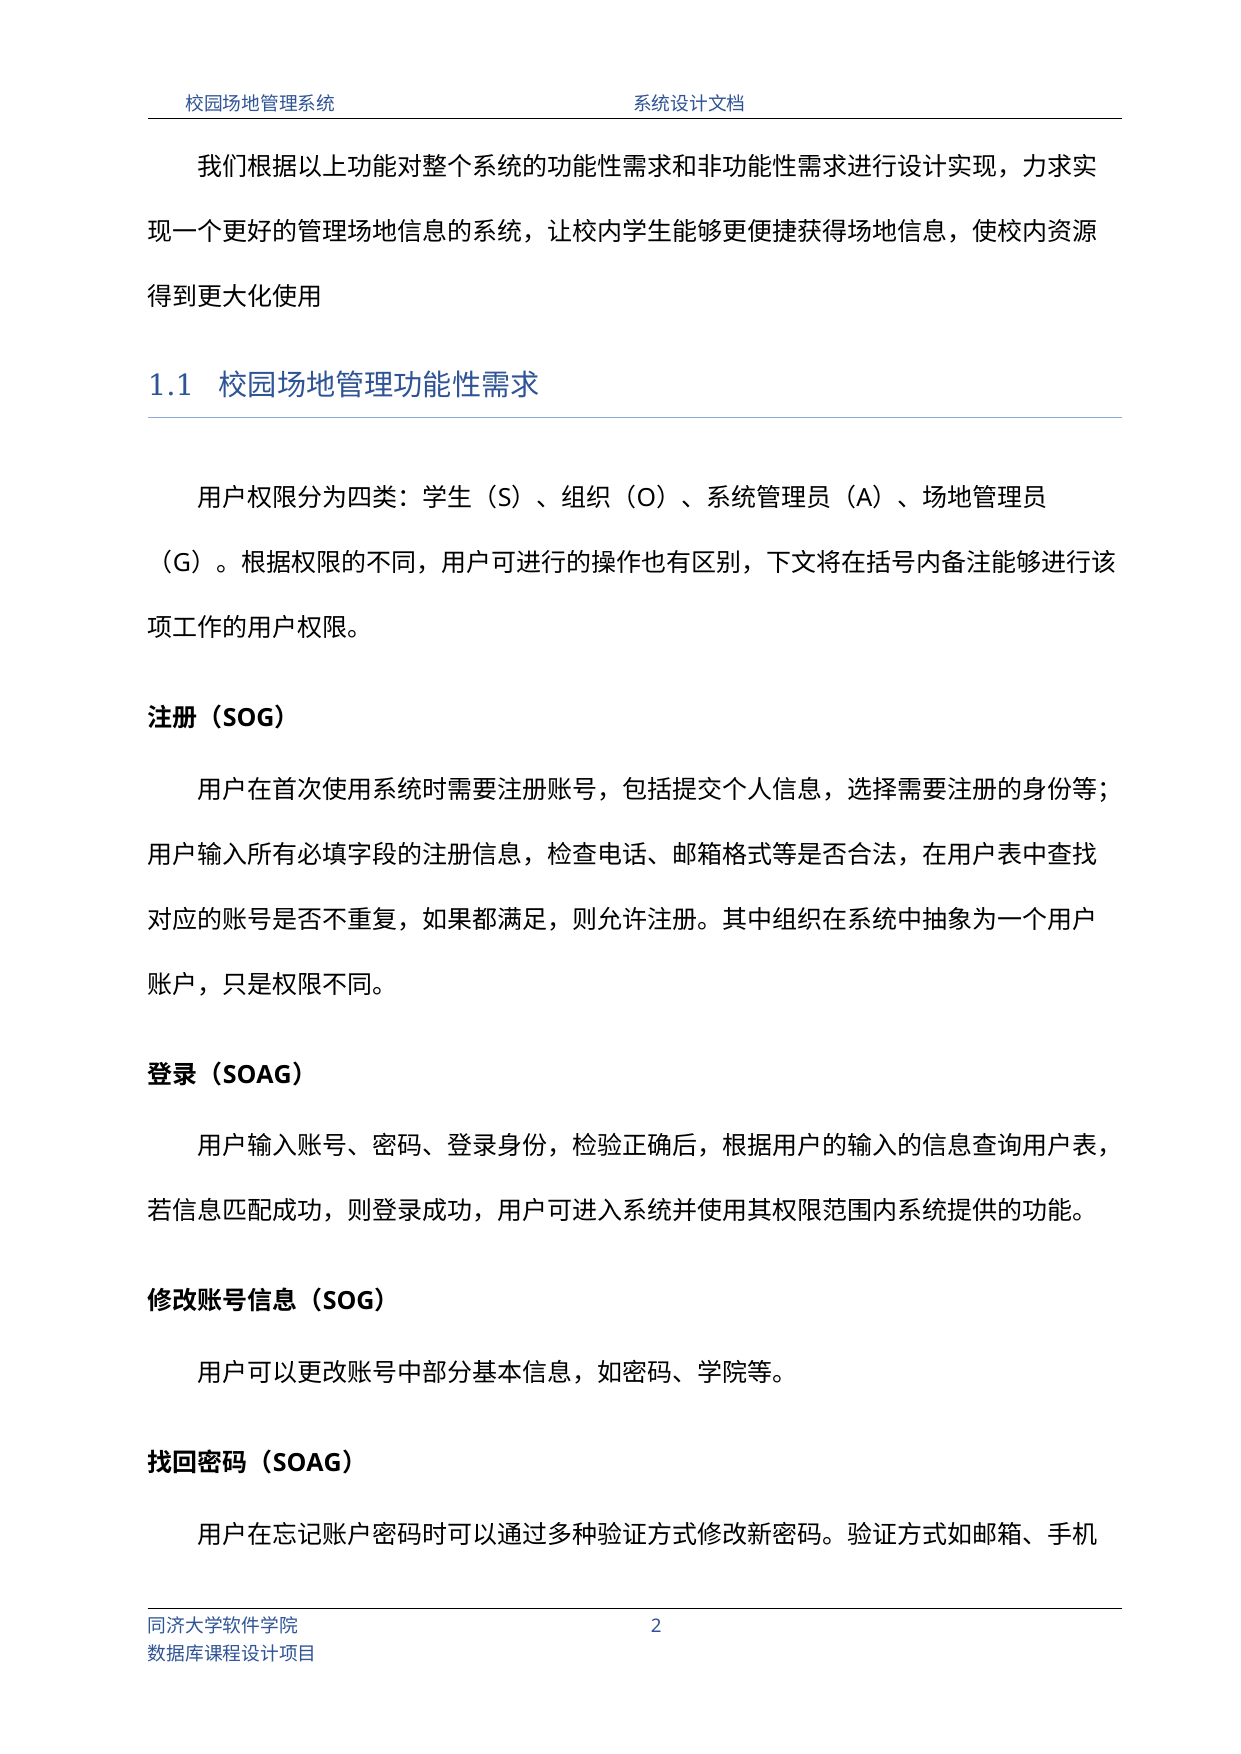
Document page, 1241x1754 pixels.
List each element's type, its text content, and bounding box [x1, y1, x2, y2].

text 用户输入账号、密码、登录身份，检验正确后，根据用户的输入的信息查询用户表，若信息匹配成功，则登录成功，用户可进入系统并使用其权限范围内系统提供的功能。 [148, 1111, 1122, 1241]
text 校园场地管理功能性需求 [148, 350, 1122, 417]
text 用户权限分为四类：学生（S）、组织（O）、系统管理员（A）、场地管理员（G）。根据权限的不同，用户可进行的操作也有区别，下文将在括号内备注能够进行该项工作的用户权限。 [148, 463, 1122, 658]
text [148, 1500, 1122, 1565]
text 用户在首次使用系统时需要注册账号，包括提交个人信息，选择需要注册的身份等；用户输入所有必填字段的注册信息，检查电话、邮箱格式等是否合法，在用户表中查找对应的账号是否不重复，如果都满足，则允许注册。其中组织在系统中抽象为一个用户账户，只是权限不同。 [148, 755, 1122, 1015]
text 用户可以更改账号中部分基本信息，如密码、学院等。 [148, 1338, 1122, 1403]
subtitle 修改账号信息（SOG） [148, 1266, 1122, 1331]
subtitle 登录（SOAG） [148, 1040, 1122, 1105]
subtitle 找回密码（SOAG） [148, 1428, 1122, 1493]
text 我们根据以上功能对整个系统的功能性需求和非功能性需求进行设计实现，力求实现一个更好的管理场地信息的系统，让校内学生能够更便捷获得场地信息，使校内资源得到更大化使用 [148, 132, 1122, 327]
subtitle 注册（SOG） [148, 683, 1122, 748]
